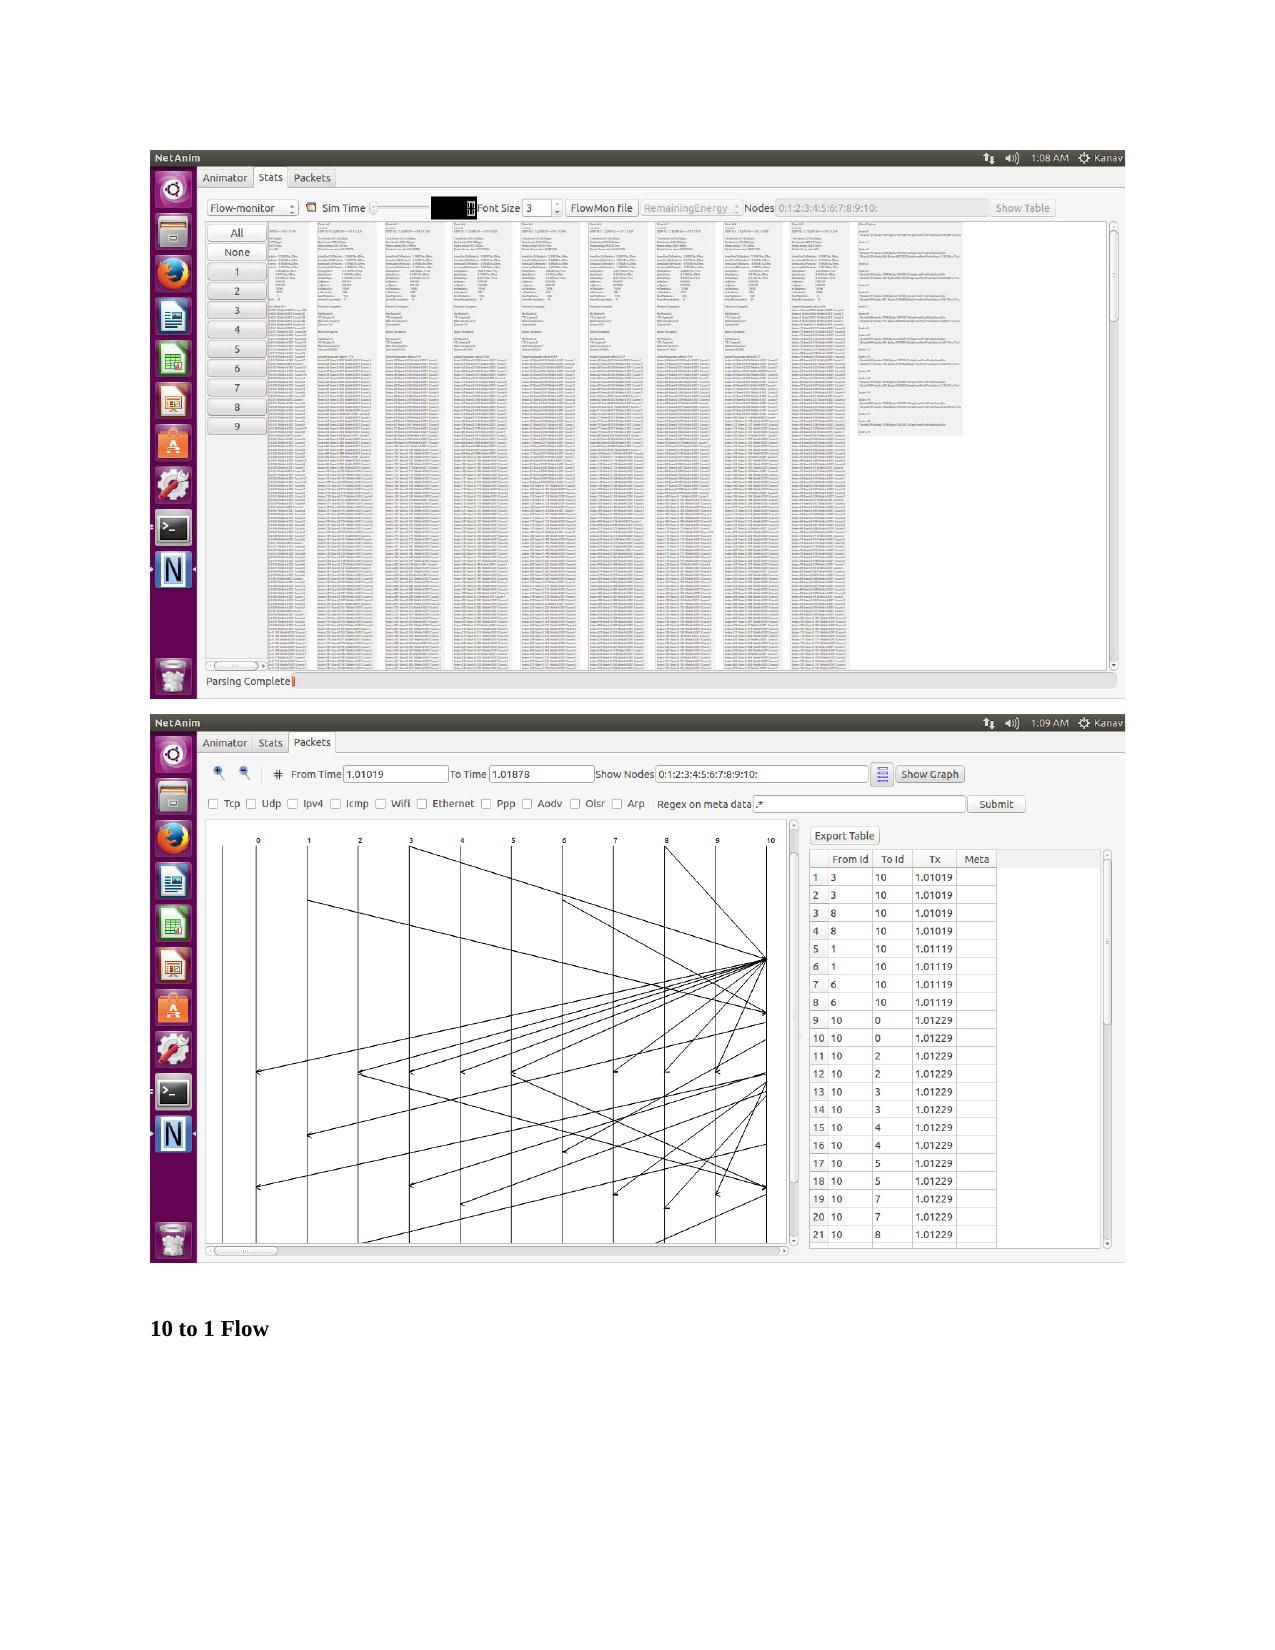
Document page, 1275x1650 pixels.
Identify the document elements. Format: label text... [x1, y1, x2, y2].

picture [150, 714, 1125, 1263]
text 10 to 1 Flow [150, 1315, 1125, 1342]
picture [150, 150, 1125, 699]
